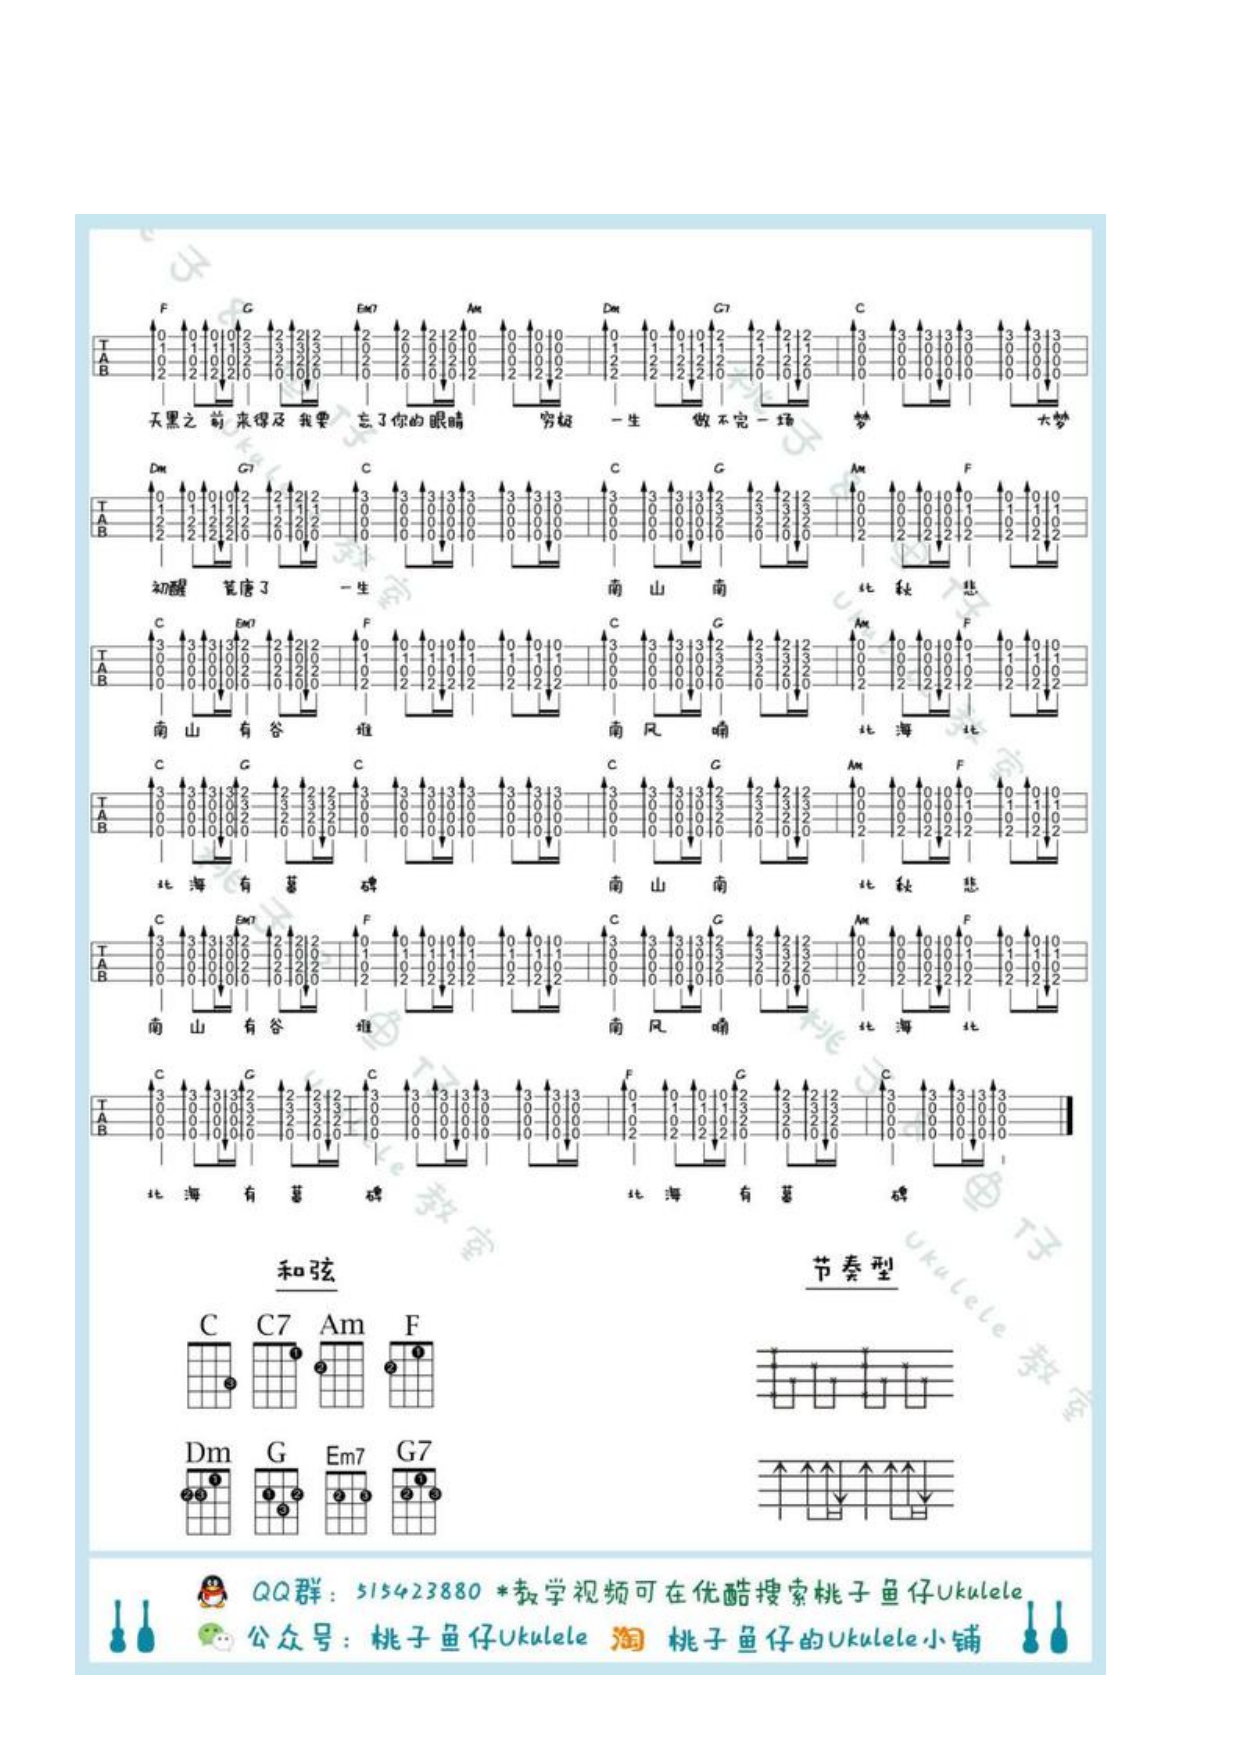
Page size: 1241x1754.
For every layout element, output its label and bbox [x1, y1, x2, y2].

picture [75, 214, 1107, 1675]
